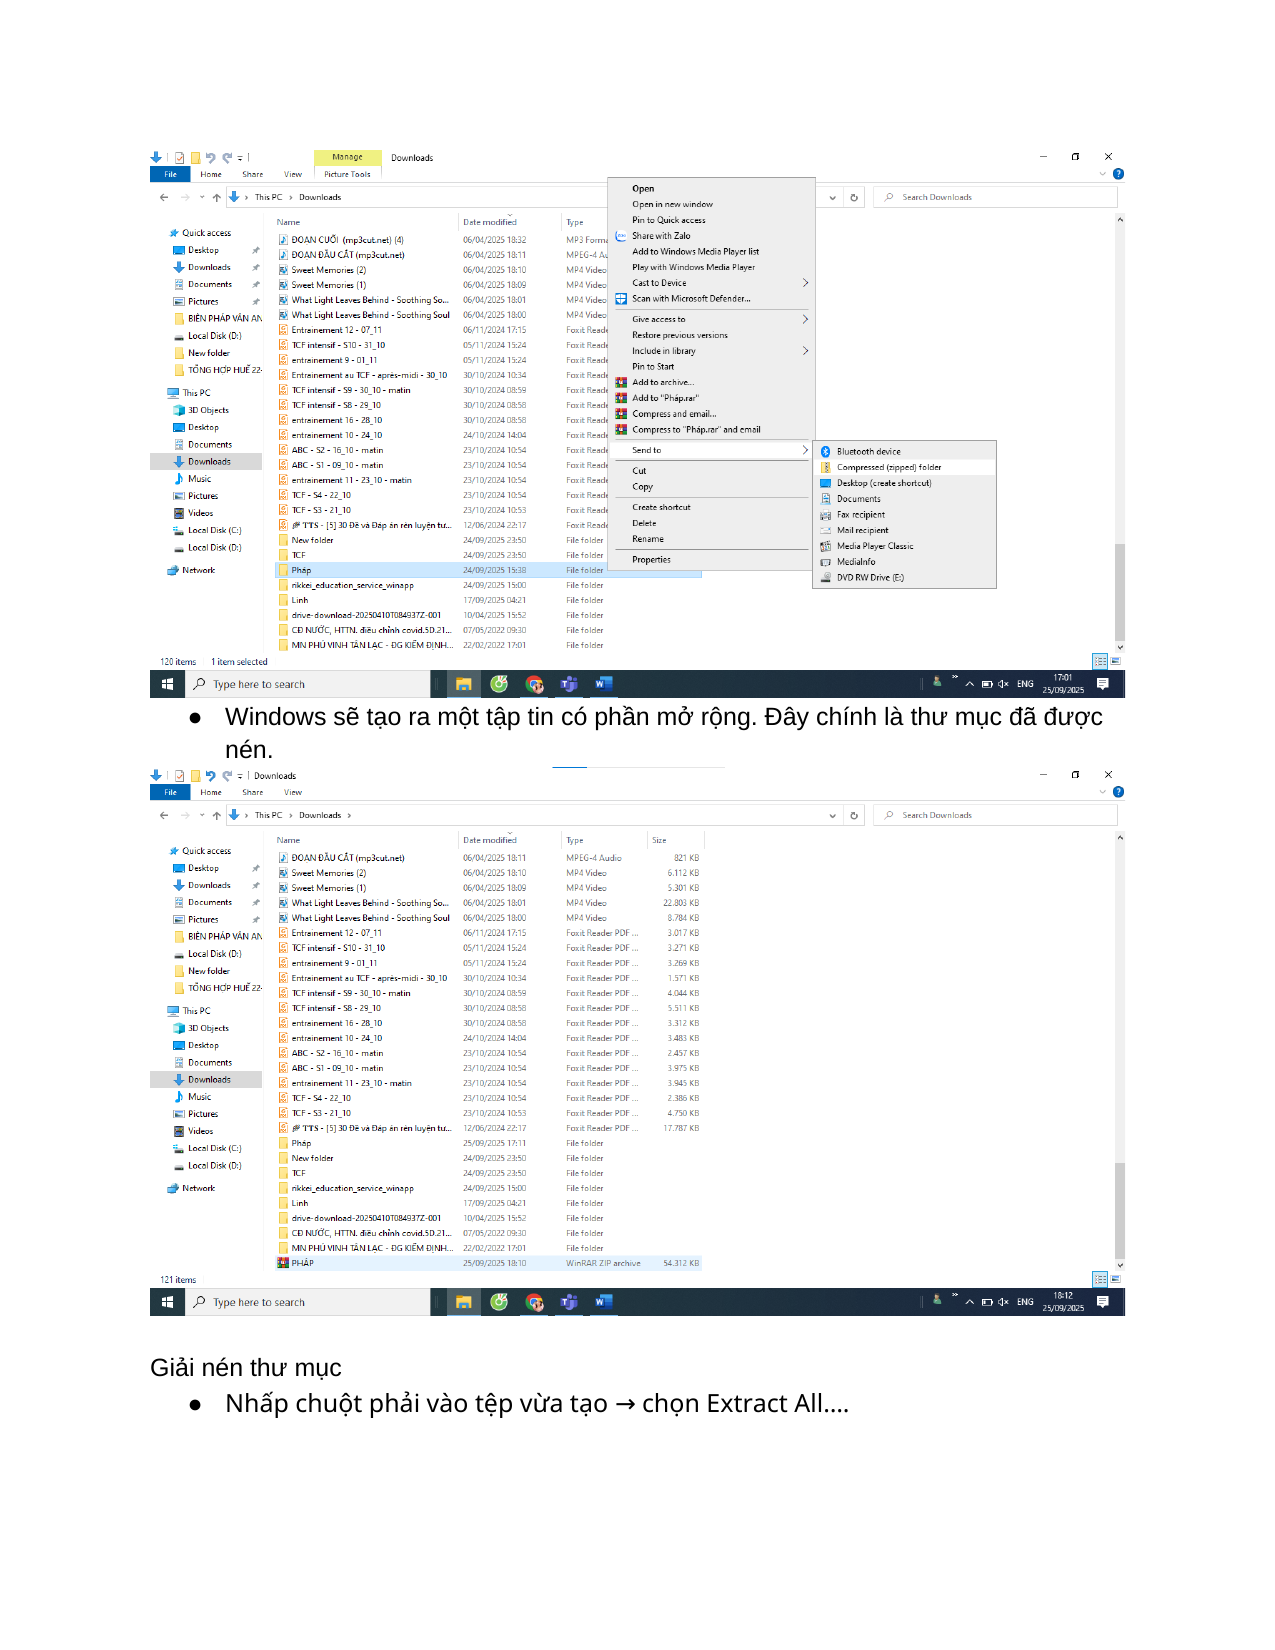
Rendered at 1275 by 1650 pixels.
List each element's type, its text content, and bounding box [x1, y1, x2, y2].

picture [150, 767, 1125, 1316]
list Windows sẽ tạo ra một tập tin có phần mở rộng. Đây chính là thư mục đã được nén. [187, 702, 1125, 763]
picture [150, 150, 1125, 698]
list Nhấp chuột phải vào tệp vừa tạo → chọn Extract All…. [187, 1386, 1125, 1420]
text Giải nén thư mục [150, 1353, 1125, 1381]
